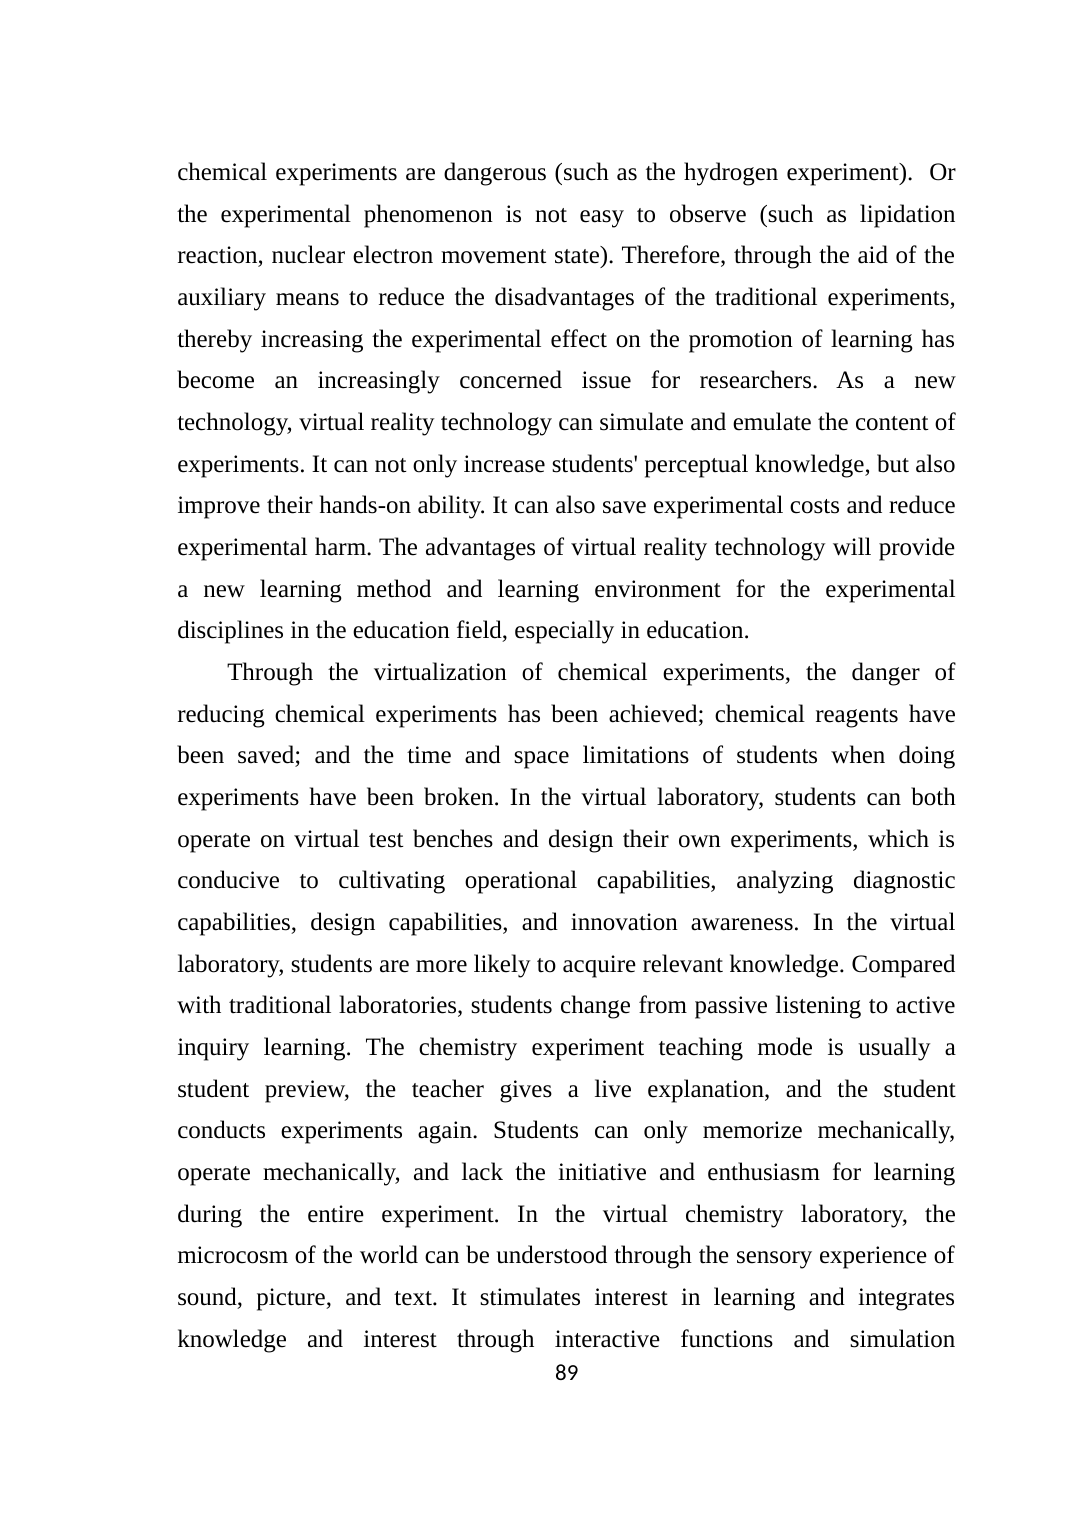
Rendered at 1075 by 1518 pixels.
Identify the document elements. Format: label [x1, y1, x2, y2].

text [177, 147, 956, 647]
text [177, 647, 956, 1355]
